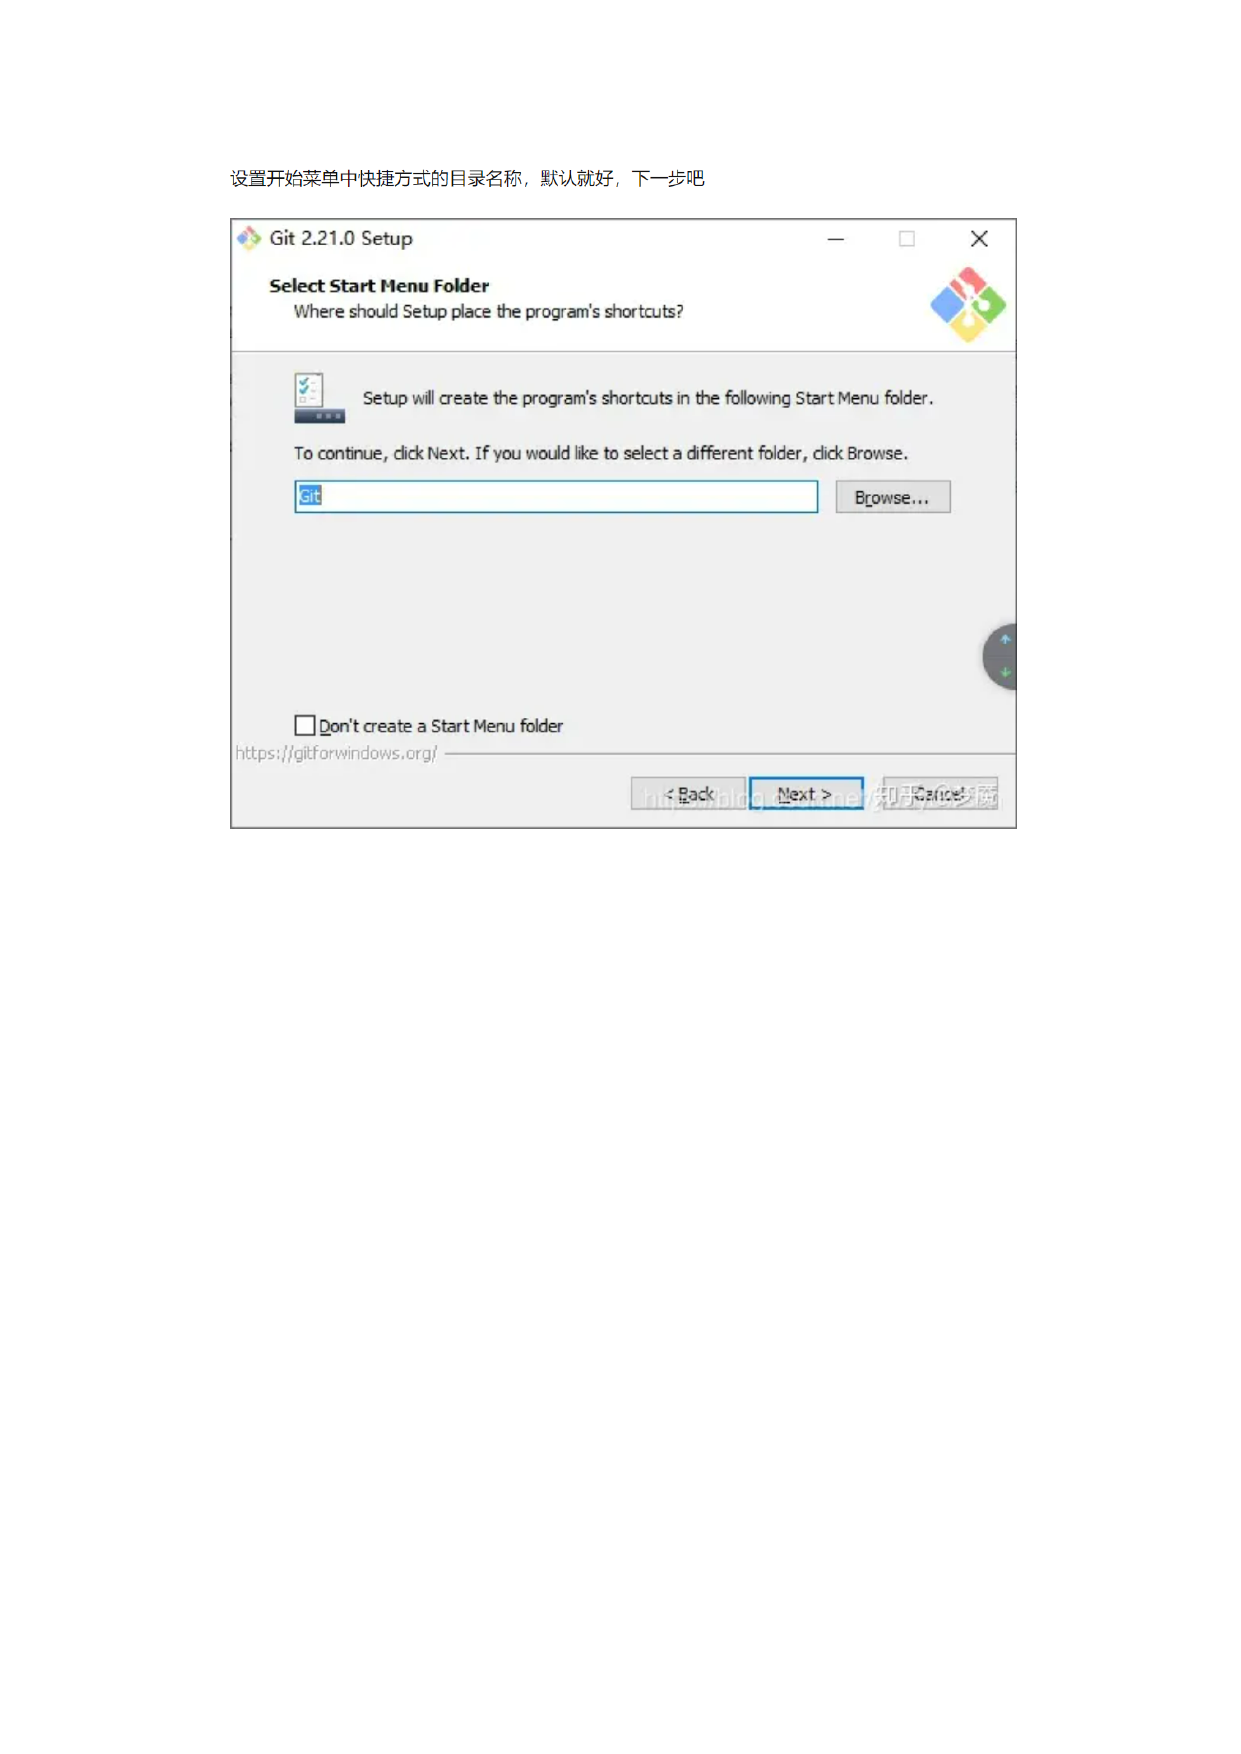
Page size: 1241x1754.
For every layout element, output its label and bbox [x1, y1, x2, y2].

picture [187, 162, 1053, 848]
